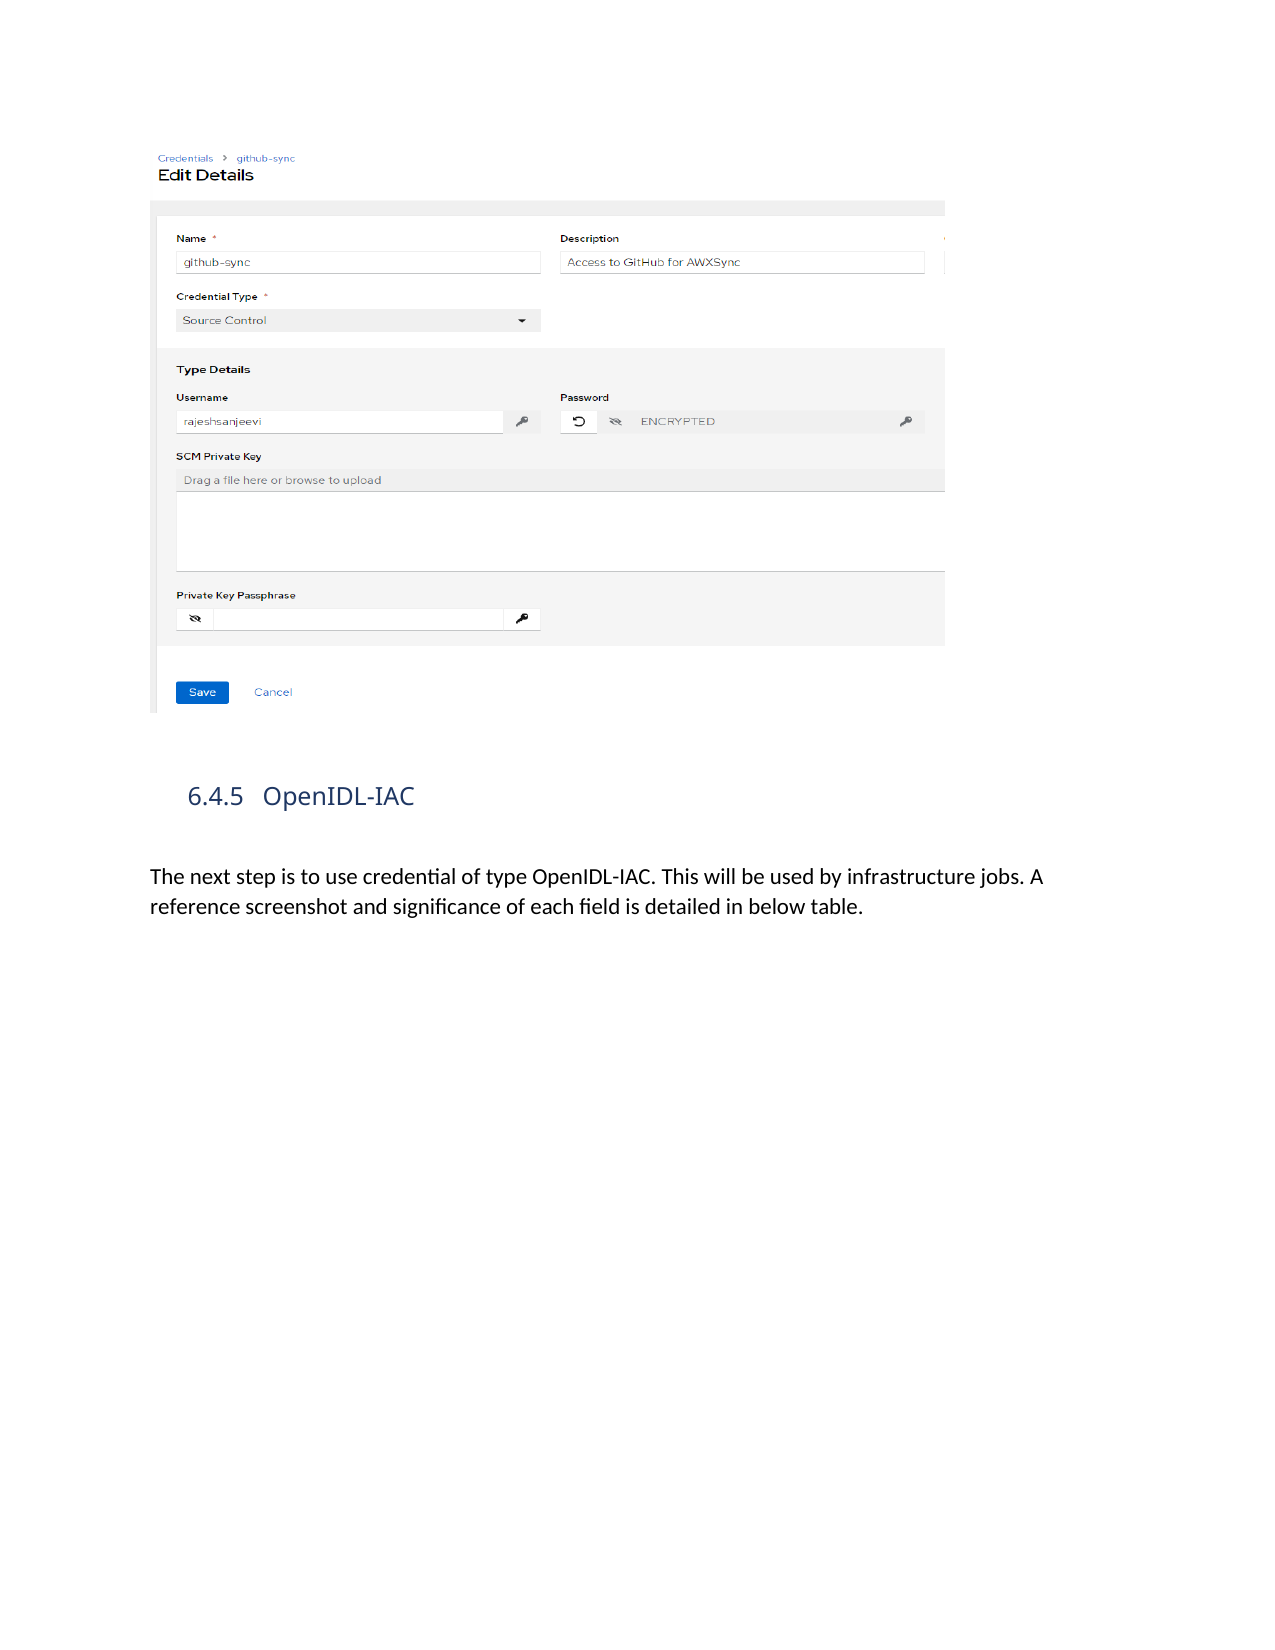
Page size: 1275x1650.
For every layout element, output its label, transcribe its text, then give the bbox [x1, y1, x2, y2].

text The next step is to use credential of type OpenIDL-IAC. This will be used by infrastructure jobs. A reference screenshot and significance of each field is detailed in below table. [150, 862, 1125, 920]
subtitle OpenIDL-IAC [187, 778, 1125, 812]
picture [150, 150, 945, 713]
